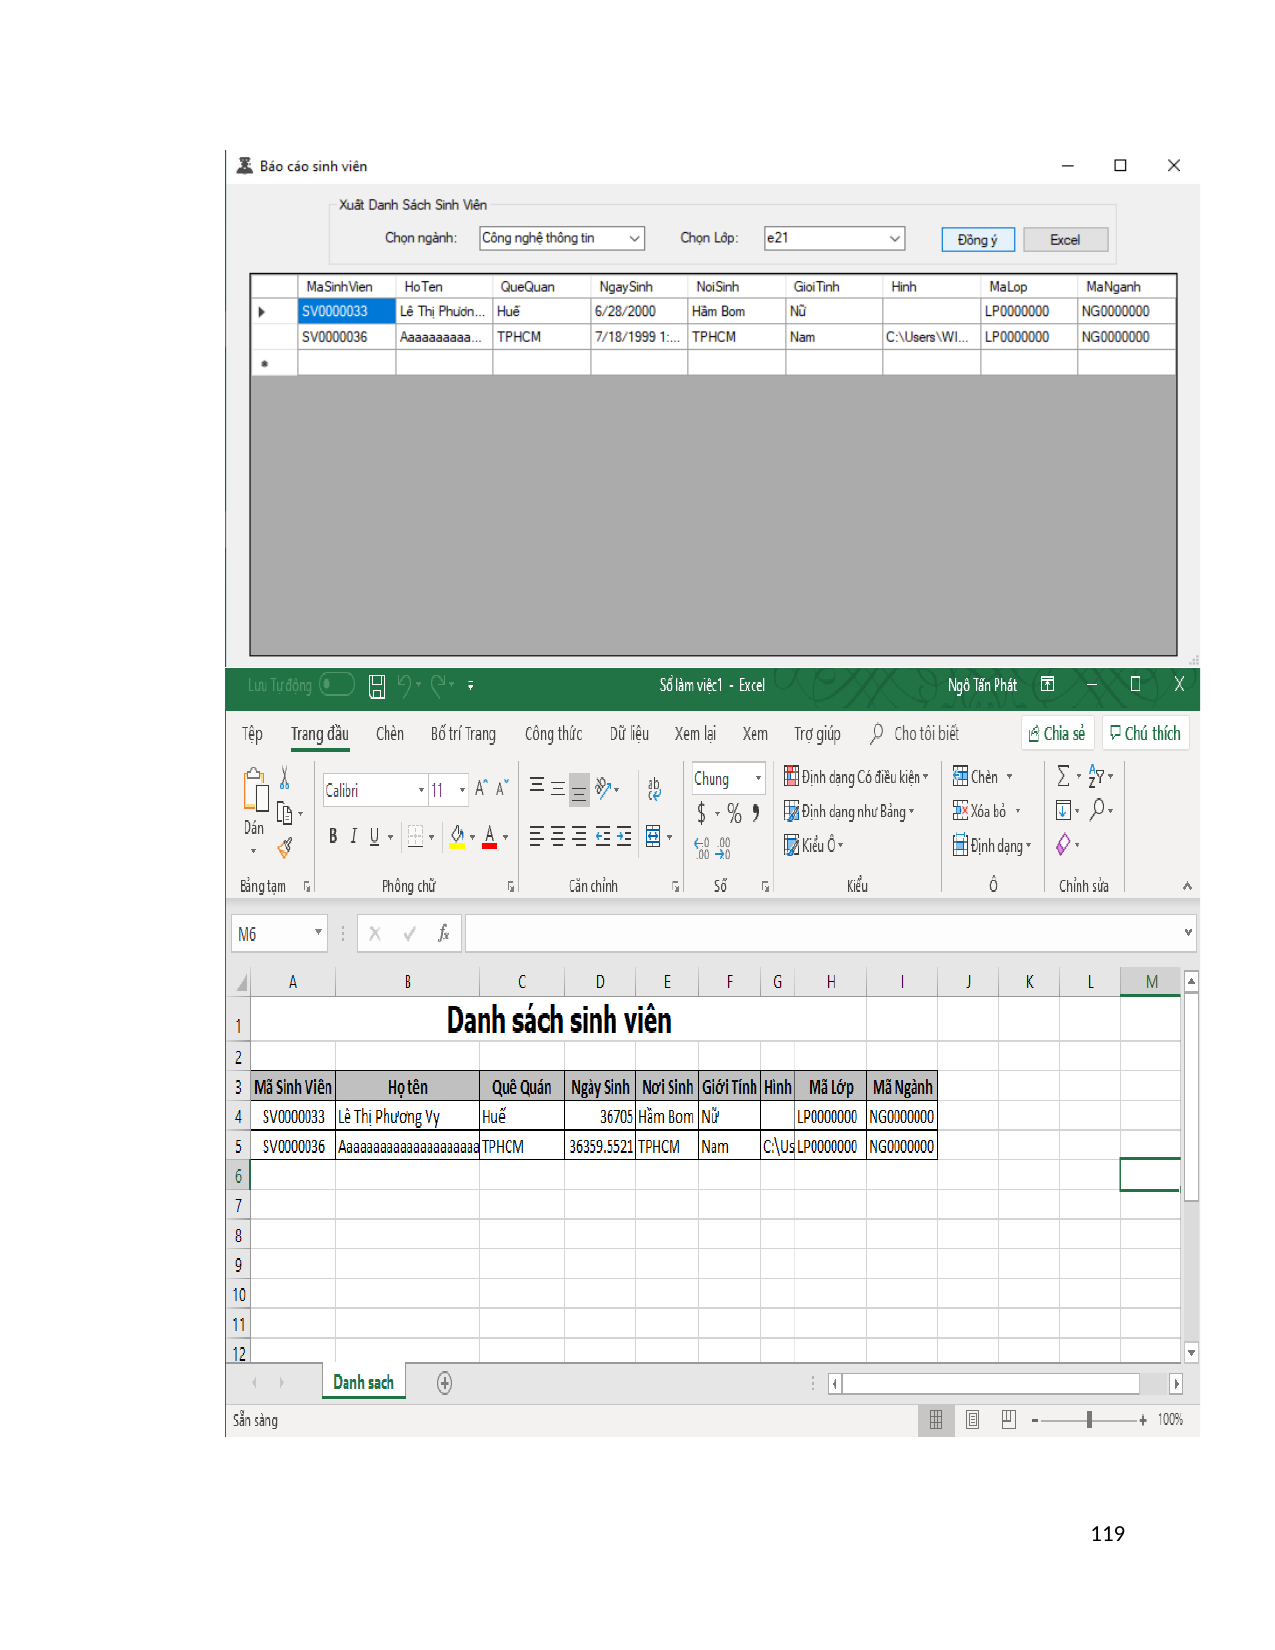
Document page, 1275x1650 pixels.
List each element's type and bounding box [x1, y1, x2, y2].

picture [225, 668, 1200, 1437]
picture [225, 150, 1200, 667]
